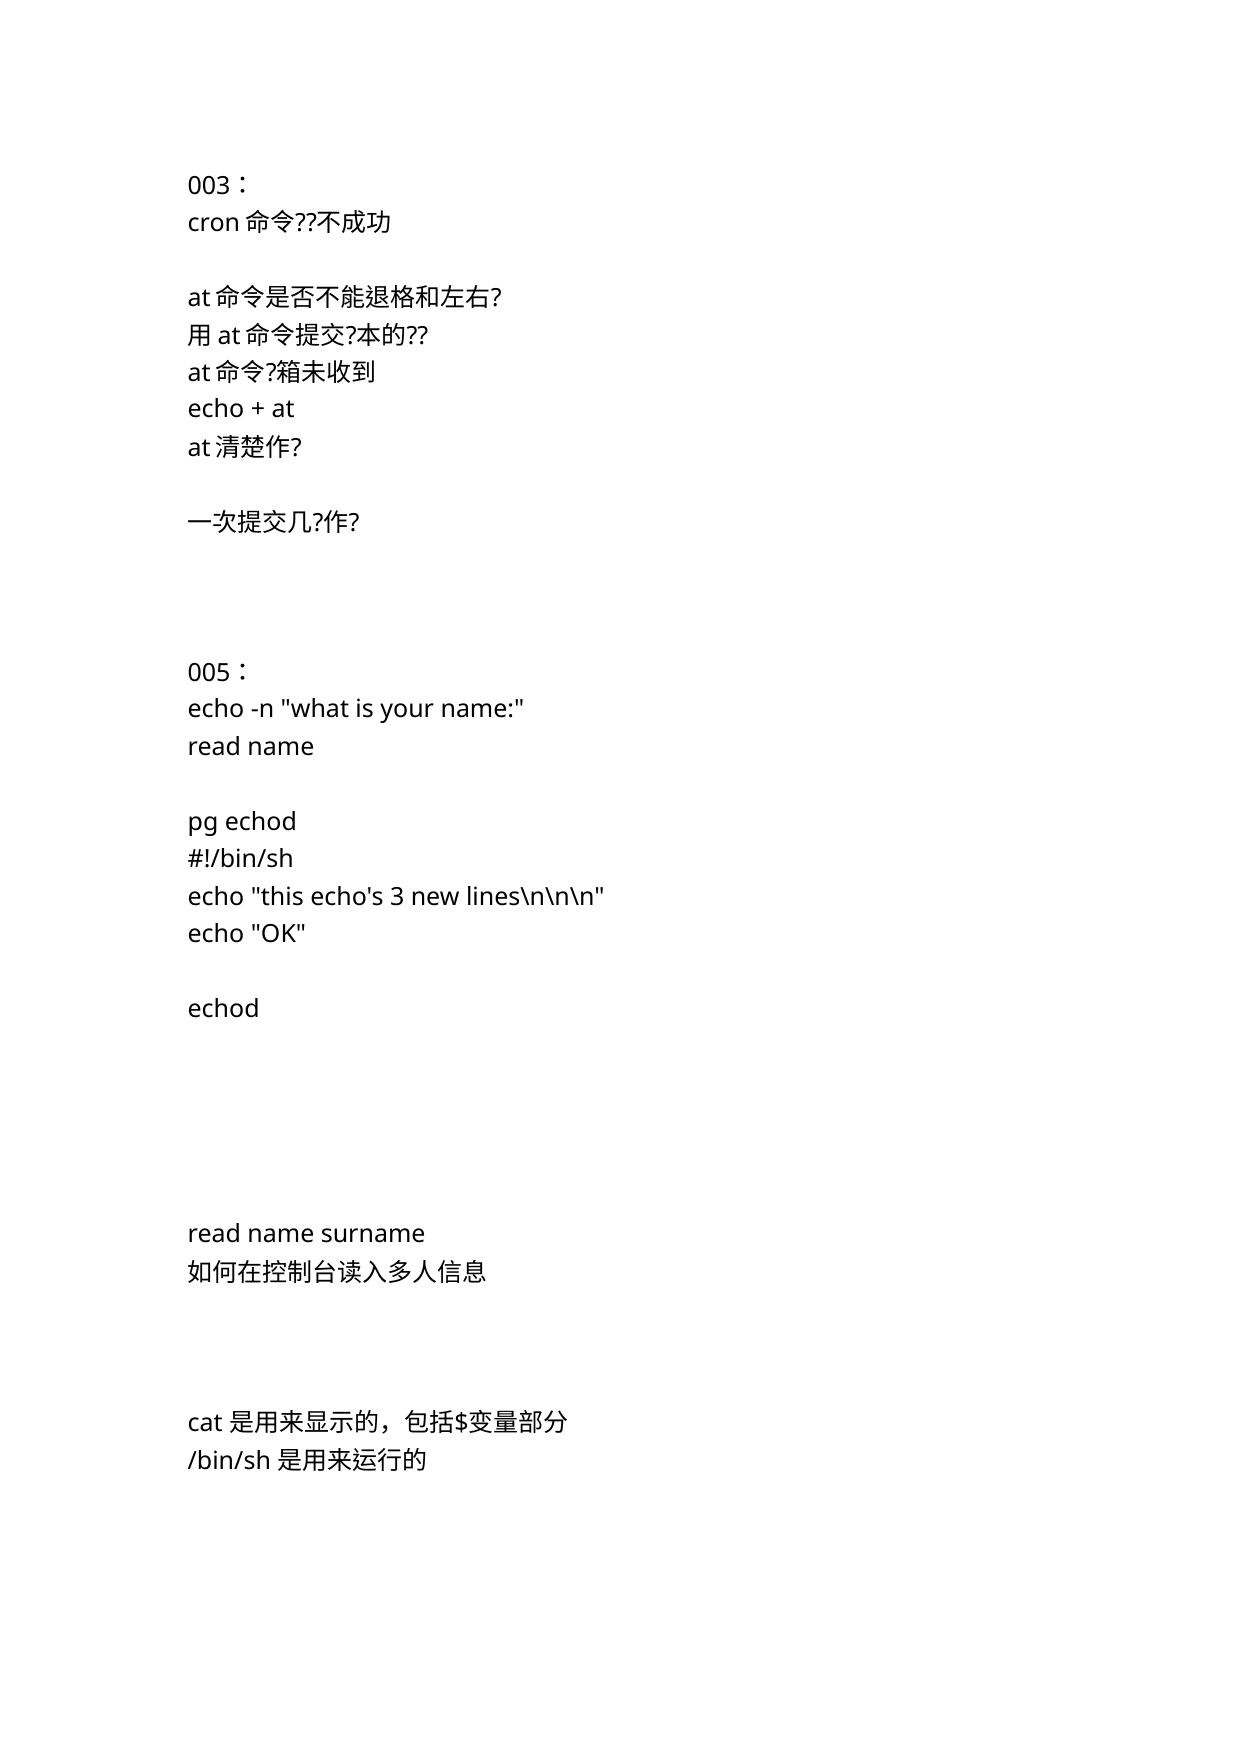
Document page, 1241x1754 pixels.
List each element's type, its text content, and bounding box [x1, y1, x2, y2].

text 一次提交几?作? [187, 502, 1053, 539]
text 用at命令提交?本的?? [187, 314, 1053, 352]
text at命令?箱未收到 [187, 352, 1053, 389]
text cron命令??不成功 [187, 202, 1053, 239]
text echo + at [187, 389, 1053, 427]
text echod [187, 989, 1053, 1027]
text read name surname [187, 1214, 1053, 1252]
text 003： [187, 164, 1053, 202]
text echo "OK" [187, 914, 1053, 952]
text at命令是否不能退格和左右? [187, 277, 1053, 314]
text read name [187, 727, 1053, 764]
text 005： [187, 652, 1053, 689]
text #!/bin/sh [187, 839, 1053, 877]
text 如何在控制台读入多人信息 [187, 1252, 1053, 1289]
text cat 是用来显示的，包括$变量部分 [187, 1402, 1053, 1439]
text echo "this echo's 3 new lines\n\n\n" [187, 877, 1053, 914]
text echo -n "what is your name:" [187, 689, 1053, 727]
text pg echod [187, 802, 1053, 839]
text /bin/sh 是用来运行的 [187, 1439, 1053, 1477]
text at清楚作? [187, 427, 1053, 464]
